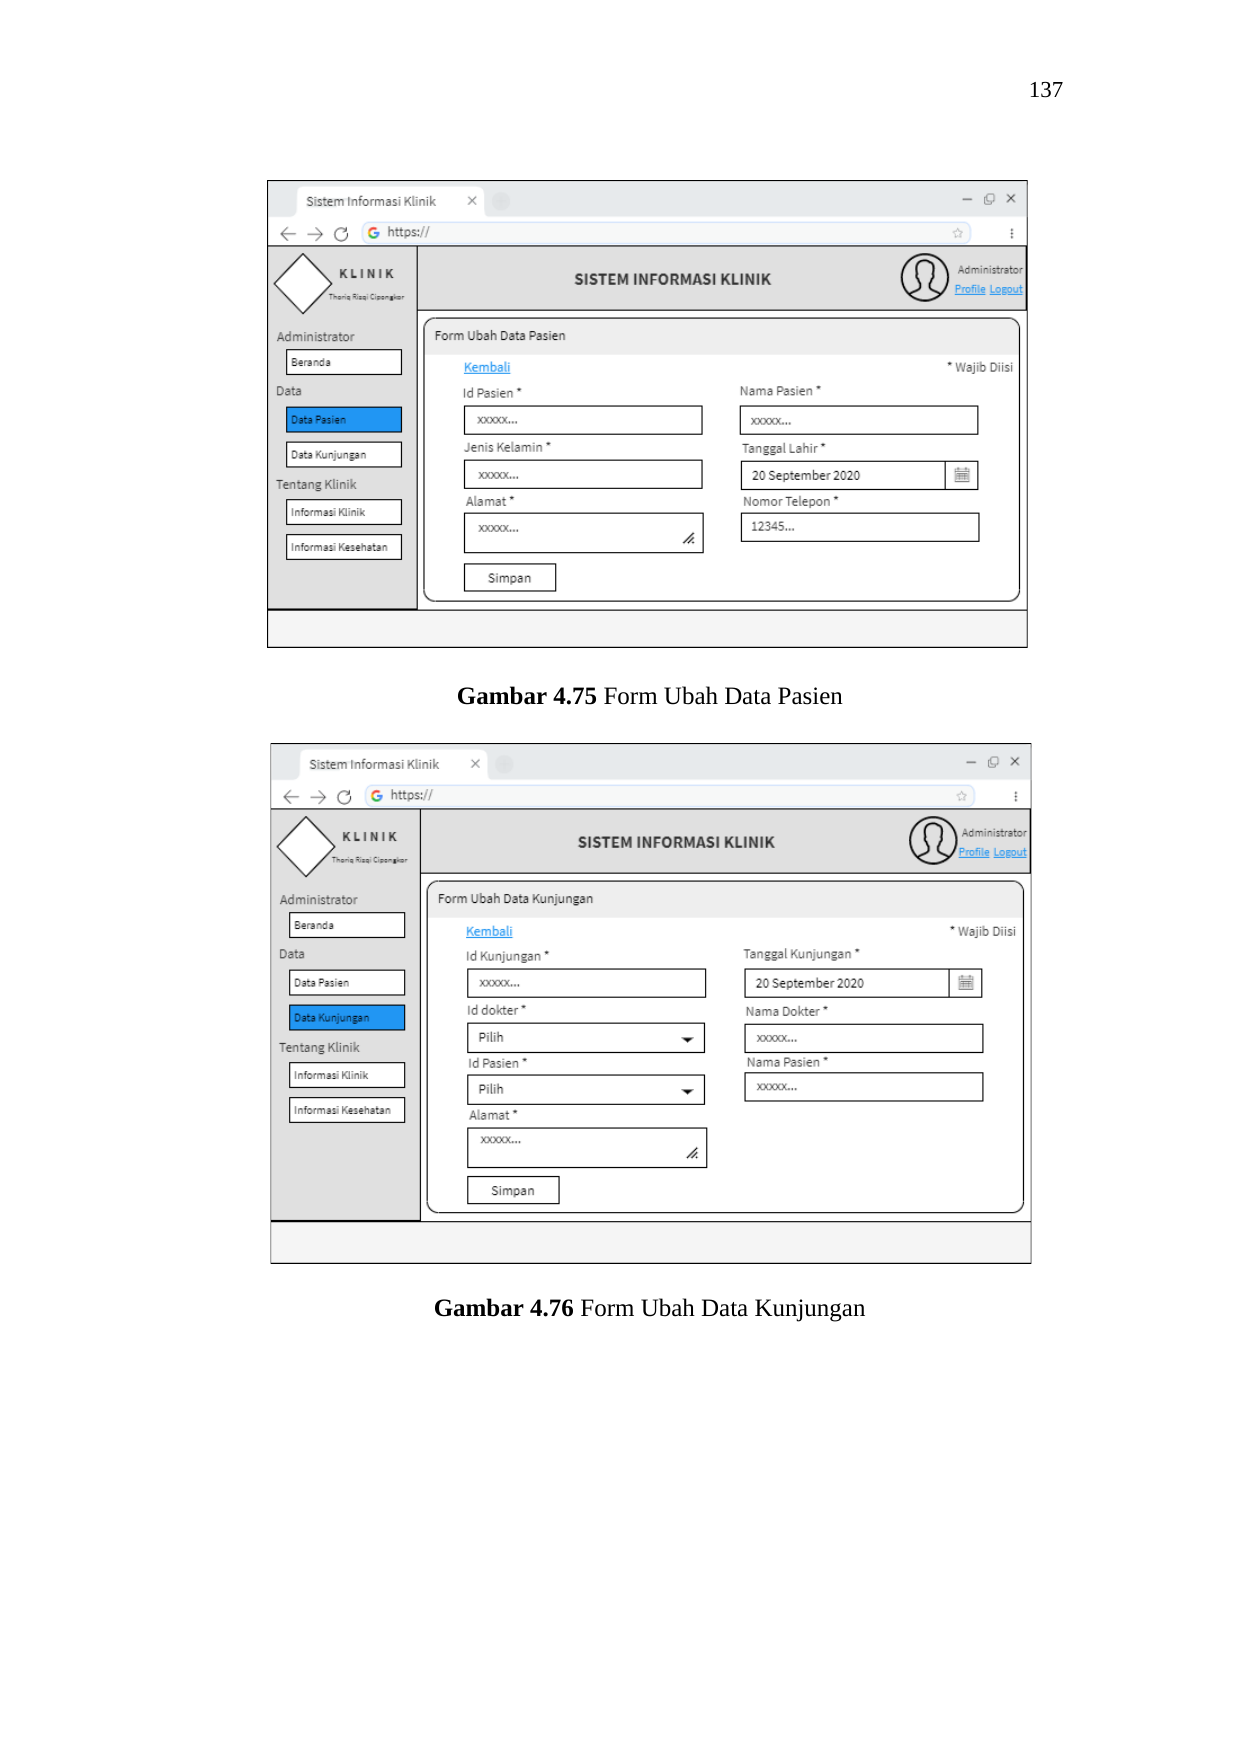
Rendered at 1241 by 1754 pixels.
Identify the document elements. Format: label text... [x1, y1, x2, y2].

text Gambar 4.75 Form Ubah Data Pasien [298, 681, 1001, 710]
picture [270, 743, 1032, 1264]
text Gambar 4.76 Form Ubah Data Kunjungan [298, 1293, 1001, 1322]
picture [267, 180, 1028, 648]
